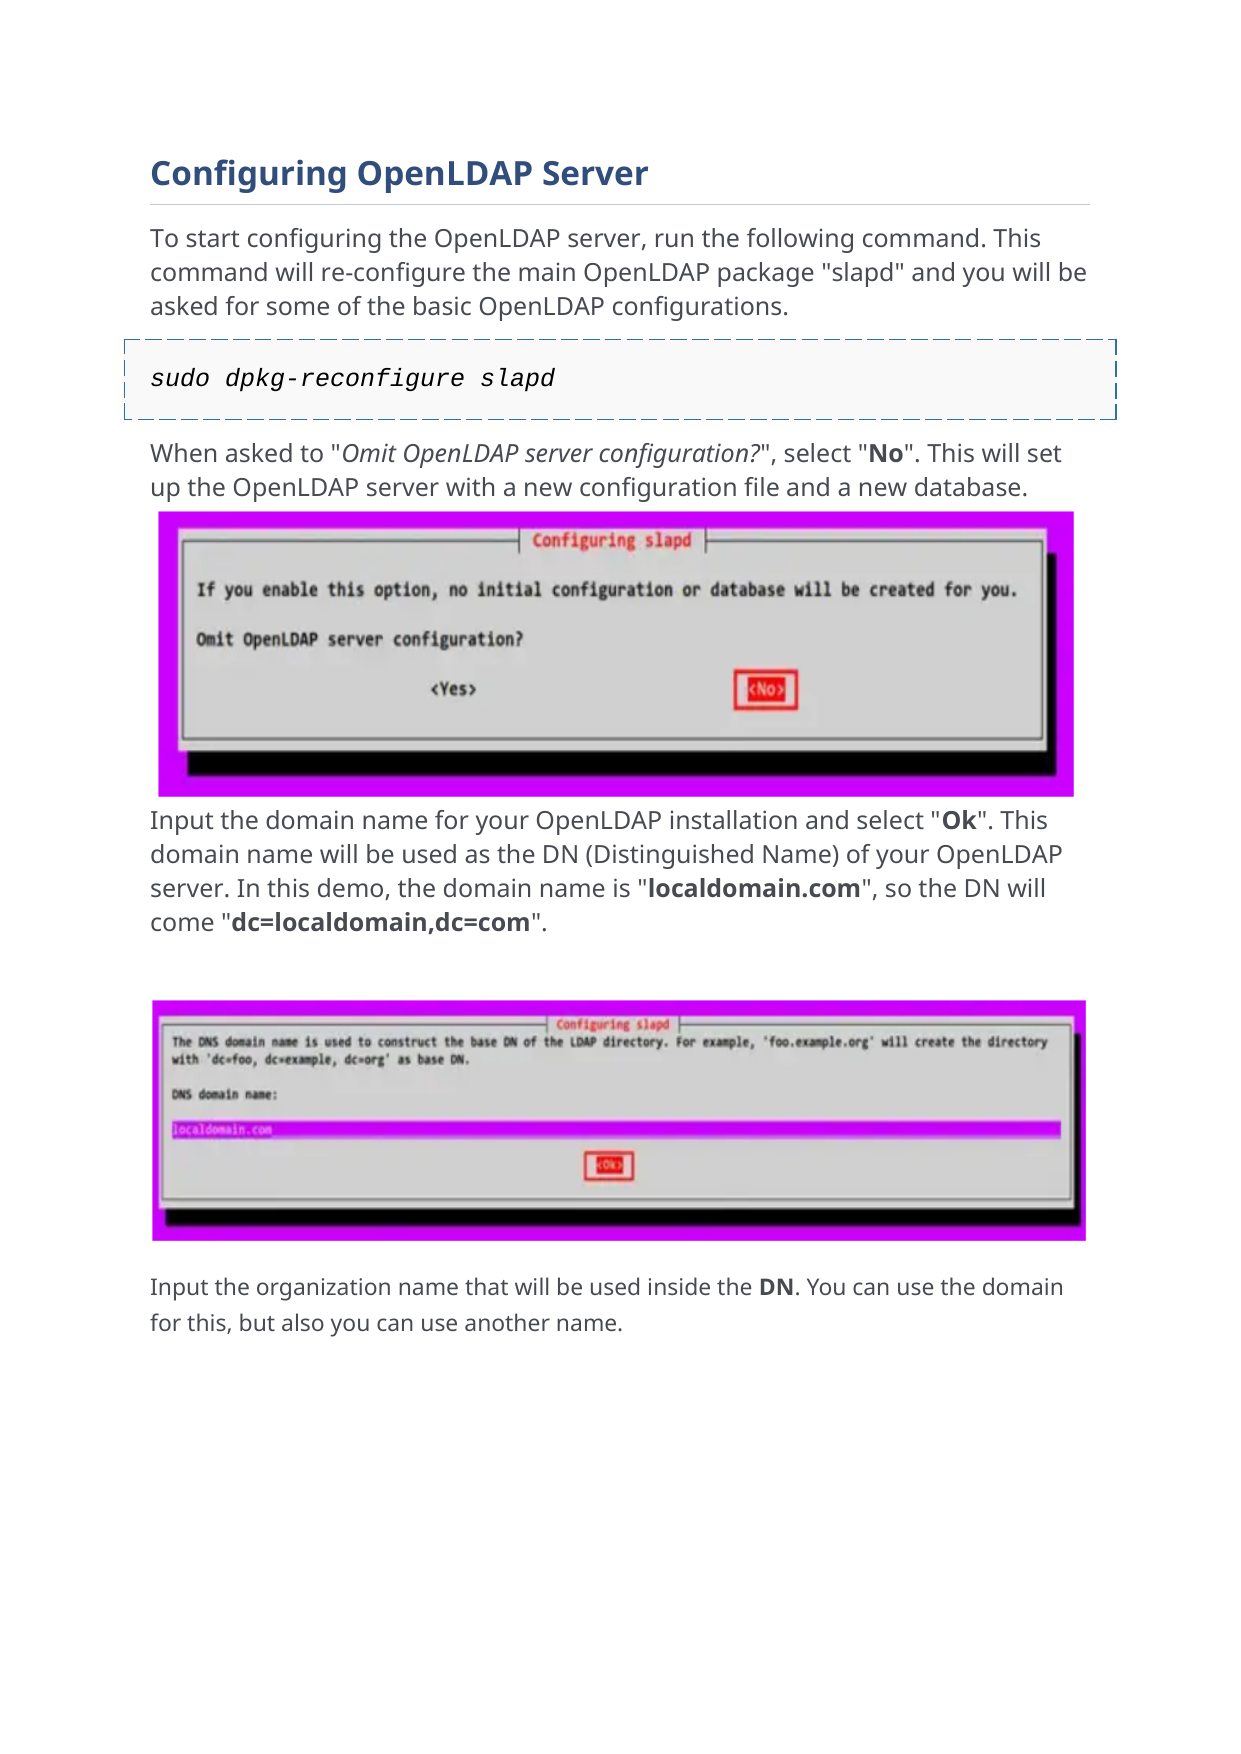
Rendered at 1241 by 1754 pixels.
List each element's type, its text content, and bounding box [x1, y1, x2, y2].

text Input the domain name for your OpenLDAP installation and select "Ok". This domain name will be used as the DN (Distinguished Name) of your OpenLDAP server. In this demo, the domain name is "localdomain.com", so the DN will come "dc=localdomain,dc=com". [150, 803, 1090, 939]
text To start configuring the OpenLDAP server, run the following command. This command will re-configure the main OpenLDAP package "slapd" and you will be asked for some of the basic OpenLDAP configurations. [150, 221, 1090, 323]
text sudo dpkg-reconfigure slapd [123, 339, 1117, 420]
subtitle Configuring OpenLDAP Server [150, 150, 1090, 204]
picture [150, 503, 1091, 803]
text When asked to "Omit OpenLDAP server configuration?", select "No". This will set up the OpenLDAP server with a new configuration file and a new database. [150, 436, 1090, 503]
picture [150, 998, 1091, 1246]
text Input the organization name that will be used inside the DN. You can use the domain for this, but also you can use another name. [150, 1271, 1090, 1338]
